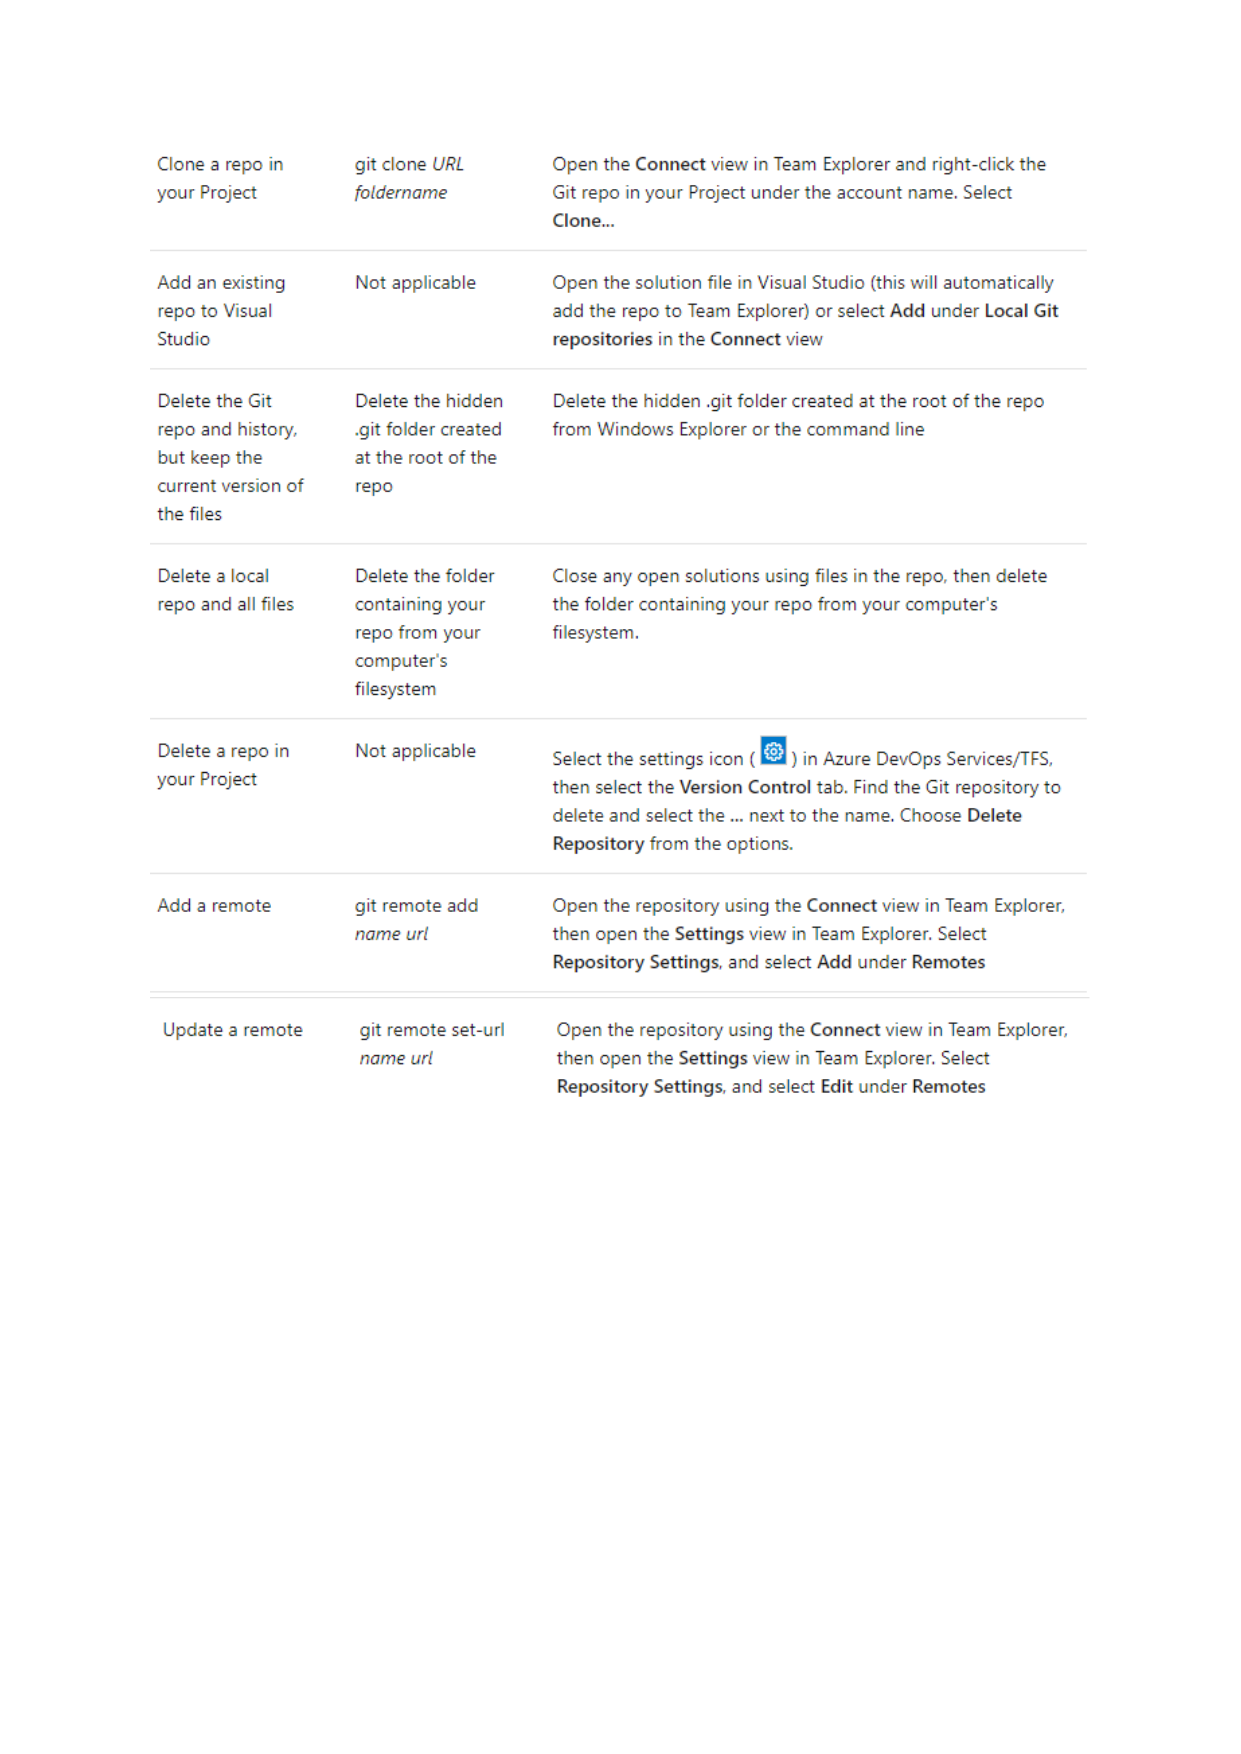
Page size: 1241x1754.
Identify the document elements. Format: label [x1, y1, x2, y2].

picture [150, 997, 1091, 1128]
picture [150, 150, 1091, 994]
